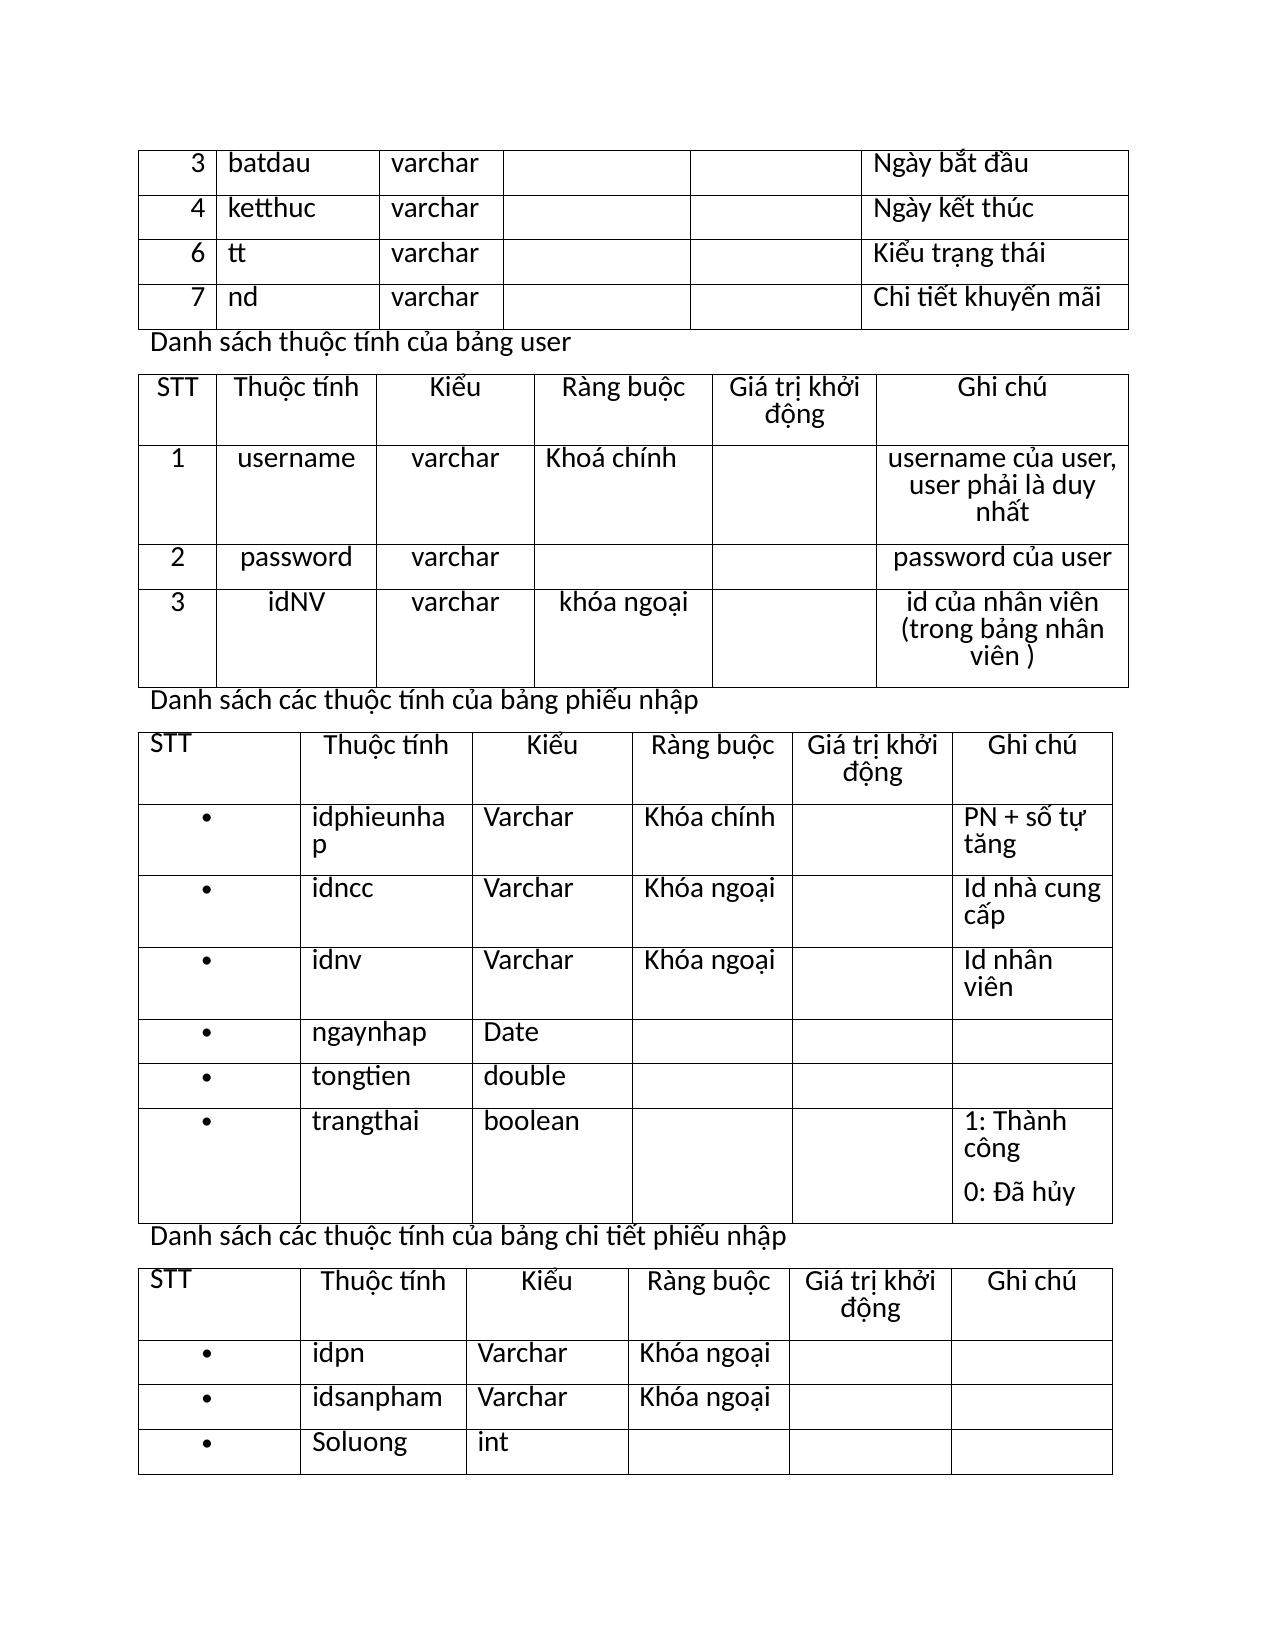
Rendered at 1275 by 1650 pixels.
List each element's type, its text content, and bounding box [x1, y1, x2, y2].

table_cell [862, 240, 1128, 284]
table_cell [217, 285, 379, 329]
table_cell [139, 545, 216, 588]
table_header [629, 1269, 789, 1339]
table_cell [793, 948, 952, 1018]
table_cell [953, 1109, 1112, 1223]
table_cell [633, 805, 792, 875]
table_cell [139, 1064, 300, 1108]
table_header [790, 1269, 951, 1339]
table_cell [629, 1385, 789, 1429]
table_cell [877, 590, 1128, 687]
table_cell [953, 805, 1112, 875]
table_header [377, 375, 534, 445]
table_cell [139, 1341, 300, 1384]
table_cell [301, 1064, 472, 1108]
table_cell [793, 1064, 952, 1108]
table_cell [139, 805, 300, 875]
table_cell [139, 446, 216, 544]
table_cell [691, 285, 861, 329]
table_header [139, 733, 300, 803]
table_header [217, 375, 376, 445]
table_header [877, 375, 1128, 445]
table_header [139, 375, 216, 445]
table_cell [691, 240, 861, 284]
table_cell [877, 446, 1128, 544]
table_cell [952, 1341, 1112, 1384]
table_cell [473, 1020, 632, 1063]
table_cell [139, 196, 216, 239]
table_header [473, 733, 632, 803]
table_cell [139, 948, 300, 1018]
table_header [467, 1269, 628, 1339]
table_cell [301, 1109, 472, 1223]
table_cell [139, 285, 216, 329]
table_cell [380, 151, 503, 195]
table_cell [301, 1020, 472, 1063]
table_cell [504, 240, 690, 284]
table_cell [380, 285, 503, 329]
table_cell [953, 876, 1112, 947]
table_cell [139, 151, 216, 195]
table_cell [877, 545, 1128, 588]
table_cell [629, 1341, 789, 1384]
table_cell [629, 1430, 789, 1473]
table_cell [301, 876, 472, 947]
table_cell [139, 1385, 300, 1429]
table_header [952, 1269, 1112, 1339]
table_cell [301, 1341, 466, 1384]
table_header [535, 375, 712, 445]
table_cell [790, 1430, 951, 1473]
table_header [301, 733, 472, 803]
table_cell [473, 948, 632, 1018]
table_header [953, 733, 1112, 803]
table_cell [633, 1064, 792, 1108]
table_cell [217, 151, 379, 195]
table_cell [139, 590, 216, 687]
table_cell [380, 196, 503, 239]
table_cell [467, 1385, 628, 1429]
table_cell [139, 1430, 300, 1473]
text Danh sách các thuộc tính của bảng chi tiết phiếu nhập [150, 1224, 1125, 1251]
text Danh sách thuộc tính của bảng user [150, 330, 1125, 357]
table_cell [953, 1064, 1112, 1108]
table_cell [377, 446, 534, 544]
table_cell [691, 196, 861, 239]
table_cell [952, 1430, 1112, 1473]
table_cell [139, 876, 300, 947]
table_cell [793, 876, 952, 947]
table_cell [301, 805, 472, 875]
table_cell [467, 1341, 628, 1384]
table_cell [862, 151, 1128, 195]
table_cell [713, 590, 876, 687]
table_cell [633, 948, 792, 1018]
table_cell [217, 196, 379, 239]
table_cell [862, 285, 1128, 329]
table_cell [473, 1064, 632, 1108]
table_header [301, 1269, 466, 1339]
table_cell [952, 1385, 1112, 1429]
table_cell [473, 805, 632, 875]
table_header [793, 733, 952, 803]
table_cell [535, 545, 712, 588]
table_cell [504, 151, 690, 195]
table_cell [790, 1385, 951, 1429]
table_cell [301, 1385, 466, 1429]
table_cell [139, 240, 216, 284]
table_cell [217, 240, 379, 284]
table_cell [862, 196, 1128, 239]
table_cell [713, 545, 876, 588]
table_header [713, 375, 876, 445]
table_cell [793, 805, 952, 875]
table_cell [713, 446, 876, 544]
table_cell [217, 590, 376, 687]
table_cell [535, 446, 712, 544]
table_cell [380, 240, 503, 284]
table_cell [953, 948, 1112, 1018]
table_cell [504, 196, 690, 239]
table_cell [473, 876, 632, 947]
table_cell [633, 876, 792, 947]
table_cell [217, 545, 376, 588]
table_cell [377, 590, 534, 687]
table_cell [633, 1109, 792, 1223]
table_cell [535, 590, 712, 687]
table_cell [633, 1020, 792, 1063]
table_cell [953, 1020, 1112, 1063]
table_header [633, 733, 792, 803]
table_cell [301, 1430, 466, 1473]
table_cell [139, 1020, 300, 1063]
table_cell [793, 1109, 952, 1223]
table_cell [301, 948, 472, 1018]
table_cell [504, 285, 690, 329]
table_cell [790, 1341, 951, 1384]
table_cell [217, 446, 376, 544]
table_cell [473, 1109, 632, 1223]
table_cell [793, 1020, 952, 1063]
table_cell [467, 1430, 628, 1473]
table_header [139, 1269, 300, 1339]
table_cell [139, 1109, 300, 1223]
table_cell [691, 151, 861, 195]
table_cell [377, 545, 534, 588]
text Danh sách các thuộc tính của bảng phiếu nhập [150, 688, 1125, 715]
